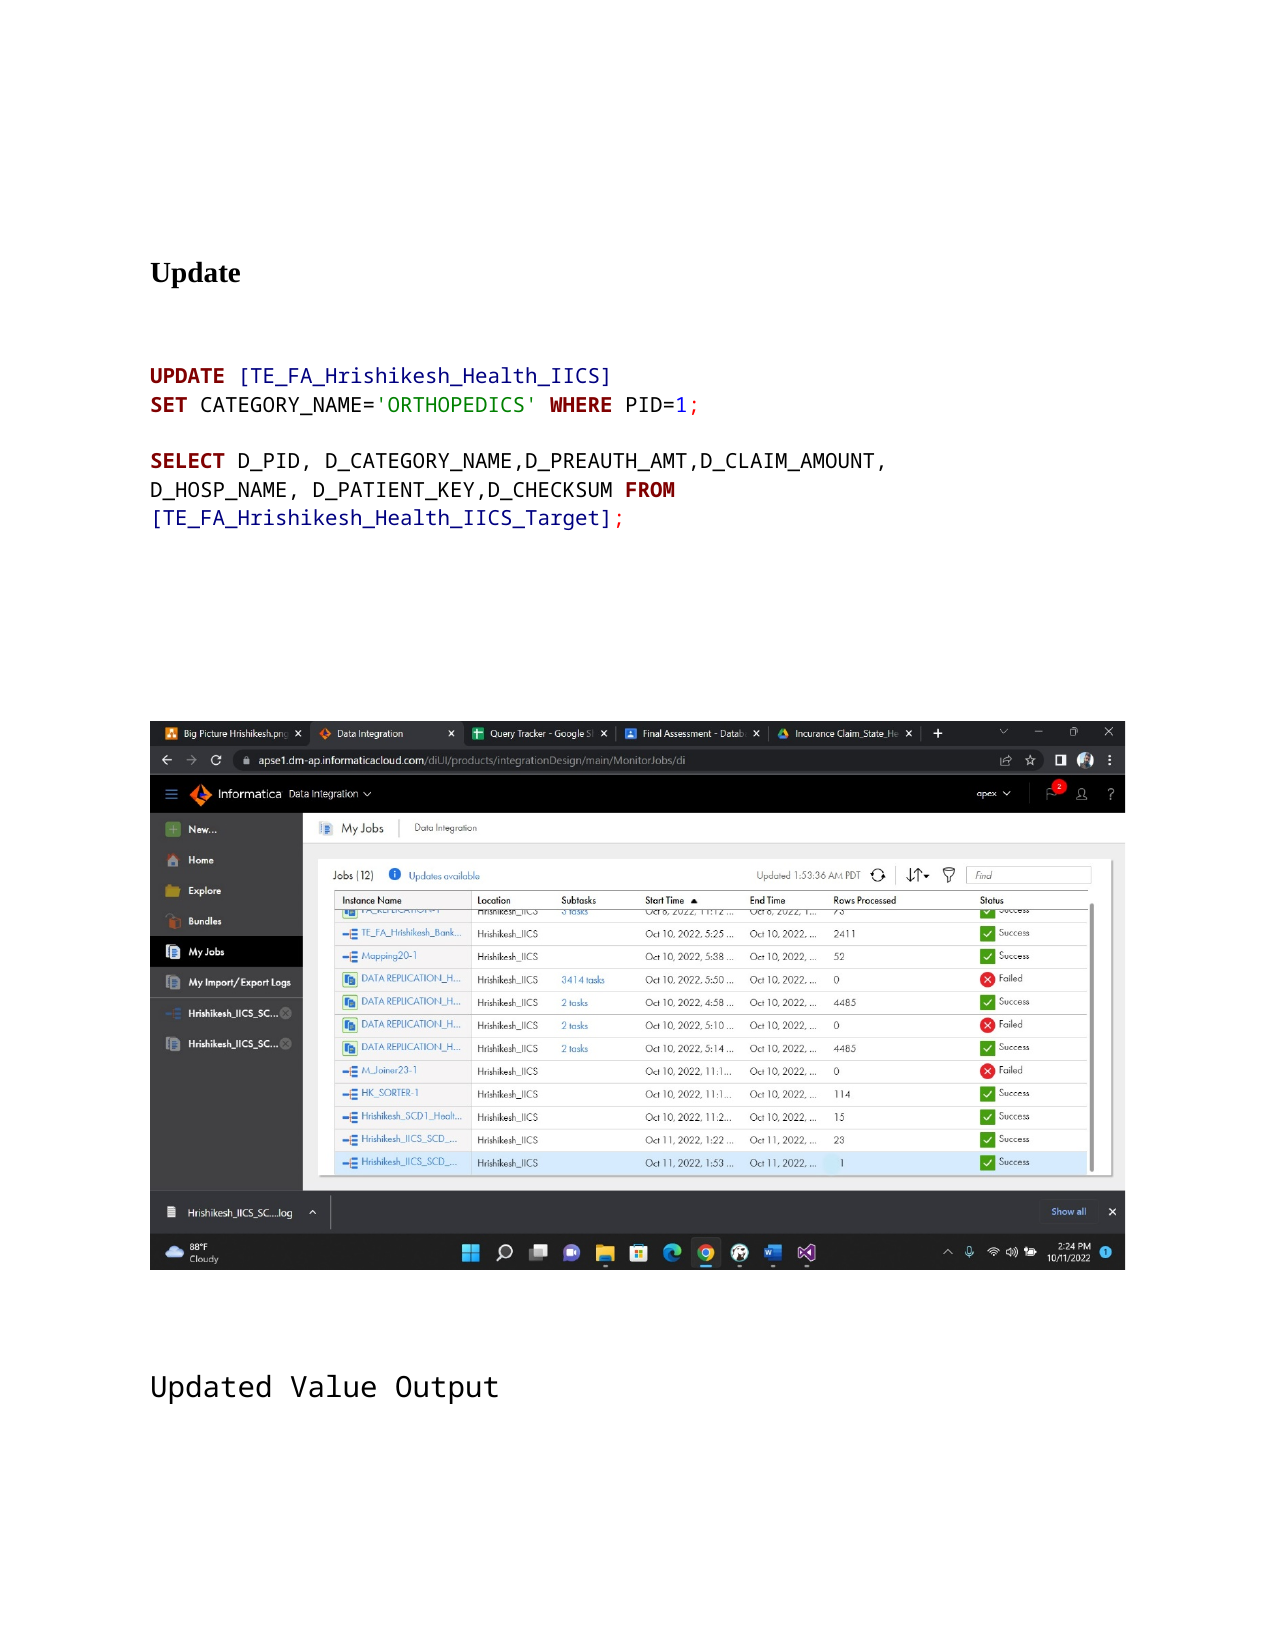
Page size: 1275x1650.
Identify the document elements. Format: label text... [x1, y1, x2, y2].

text Updated Value Output [150, 1366, 1125, 1406]
text UPDATE [TE_FA_Hrishikesh_Health_IICS] [150, 361, 1125, 390]
text D_HOSP_NAME, D_PATIENT_KEY,D_CHECKSUM FROM [TE_FA_Hrishikesh_Health_IICS_Target]; [150, 475, 1125, 532]
text SELECT D_PID, D_CATEGORY_NAME,D_PREAUTH_AMT,D_CLAIM_AMOUNT, [150, 447, 1125, 475]
picture [150, 721, 1125, 1270]
text Update [150, 256, 1125, 289]
text SET CATEGORY_NAME='ORTHOPEDICS' WHERE PID=1; [150, 390, 1125, 418]
